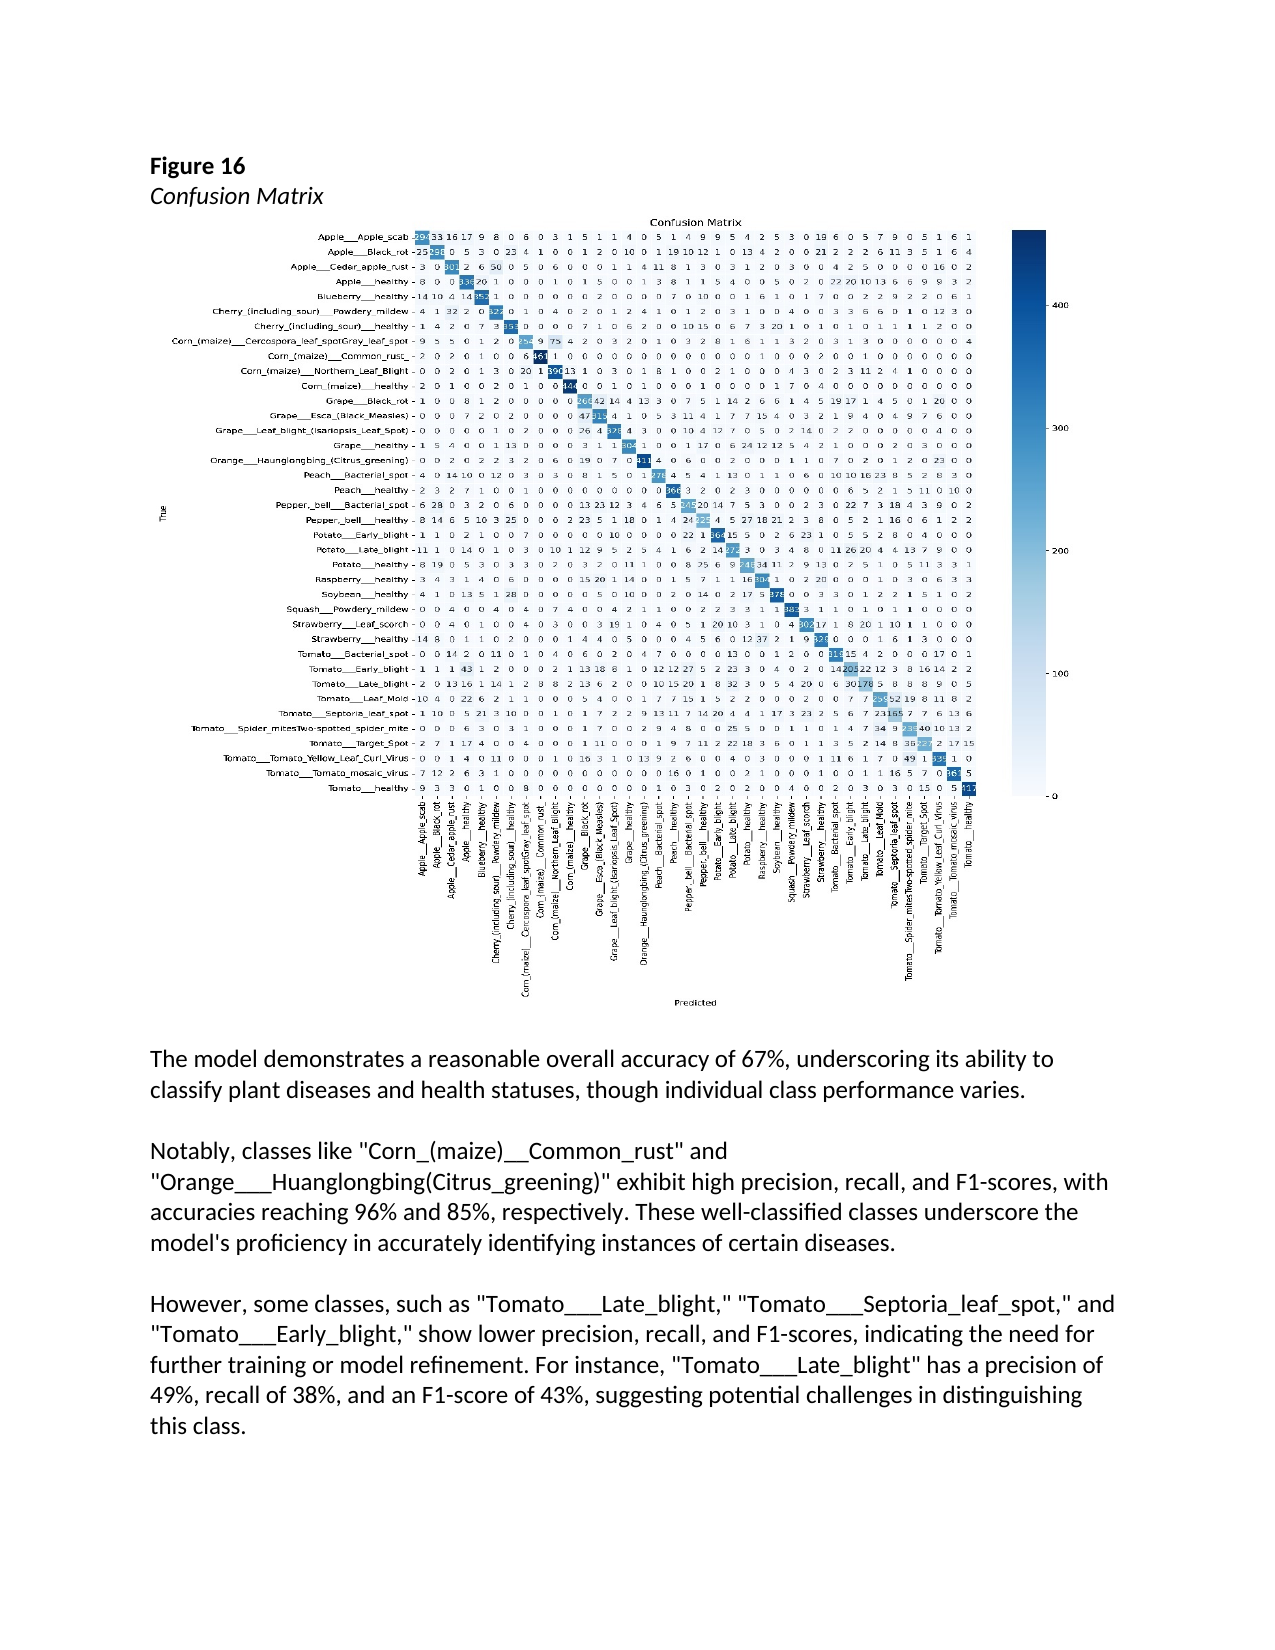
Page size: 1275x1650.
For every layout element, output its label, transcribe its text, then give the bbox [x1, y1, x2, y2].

picture [150, 211, 1125, 1014]
text Confusion Matrix [150, 181, 1125, 211]
text Notably, classes like "Corn_(maize)__Common_rust" and "Orange___Huanglongbing(Citrus_greening)" exhibit high precision, recall, and F1-scores, with accuracies reaching 96% and 85%, respectively. These well-classified classes underscore the model's proficiency in accurately identifying instances of certain diseases. [150, 1135, 1125, 1257]
text The model demonstrates a reasonable overall accuracy of 67%, underscoring its ability to classify plant diseases and health statuses, though individual class performance varies. [150, 1044, 1125, 1105]
text Figure 16 [150, 150, 1125, 181]
text However, some classes, such as "Tomato___Late_blight," "Tomato___Septoria_leaf_spot," and "Tomato___Early_blight," show lower precision, recall, and F1-scores, indicating the need for further training or model refinement. For instance, "Tomato___Late_blight" has a precision of 49%, recall of 38%, and an F1-score of 43%, suggesting potential challenges in distinguishing this class. [150, 1288, 1125, 1440]
